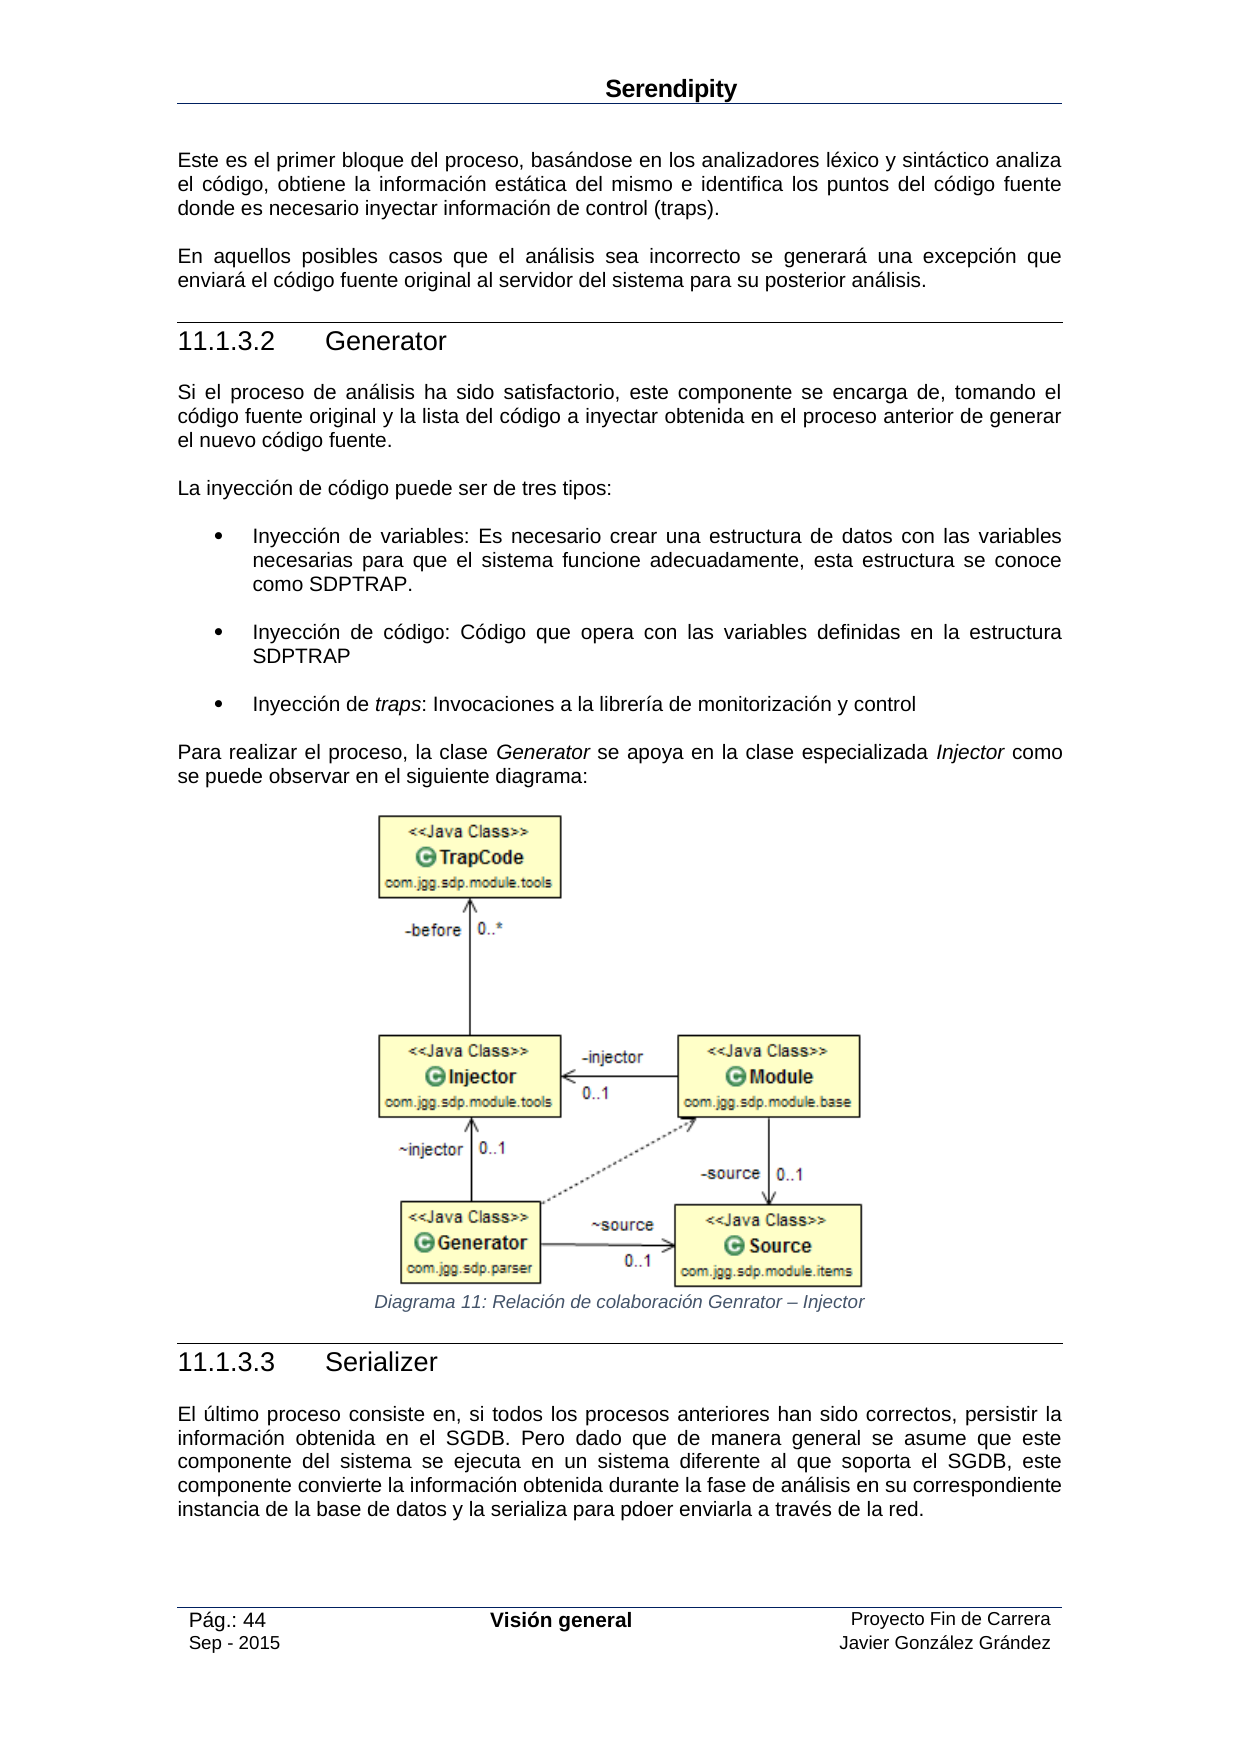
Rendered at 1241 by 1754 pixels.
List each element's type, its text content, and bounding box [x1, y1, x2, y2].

text Si el proceso de análisis ha sido satisfactorio, este componente se encarga de, tomando el código fuente original y la lista del código a inyectar obtenida en el proceso anterior de generar el nuevo código fuente. [177, 380, 1063, 452]
subtitle Serializer [177, 1344, 1063, 1377]
list Inyección de variables: Es necesario crear una estructura de datos con las variables necesarias para que el sistema funcione adecuadamente, esta estructura se conoce como SDPTRAP. [215, 524, 1063, 596]
list Inyección de traps: Invocaciones a la librería de monitorización y control [215, 692, 1063, 716]
text El último proceso consiste en, si todos los procesos anteriores han sido correctos, persistir la información obtenida en el SGDB. Pero dado que de manera general se asume que este componente del sistema se ejecuta en un sistema diferente al que soporta el SGDB, este componente convierte la información obtenida durante la fase de análisis en su correspondiente instancia de la base de datos y la serializa para pdoer enviarla a través de la red. [177, 1401, 1063, 1521]
text Para realizar el proceso, la clase Generator se apoya en la clase especializada Injector como se puede observar en el siguiente diagrama: [177, 740, 1063, 788]
subtitle Generator [177, 323, 1063, 356]
picture [374, 811, 867, 1292]
text En aquellos posibles casos que el análisis sea incorrecto se generará una excepción que enviará el código fuente original al servidor del sistema para su posterior análisis. [177, 243, 1063, 291]
list Inyección de código: Código que opera con las variables definidas en la estructura SDPTRAP [215, 620, 1063, 668]
text Este es el primer bloque del proceso, basándose en los analizadores léxico y sintáctico analiza el código, obtiene la información estática del mismo e identifica los puntos del código fuente donde es necesario inyectar información de control (traps). [177, 148, 1063, 219]
text Diagrama : Relación de colaboración Genrator – Injector [177, 1291, 1063, 1313]
text La inyección de código puede ser de tres tipos: [177, 476, 1063, 500]
